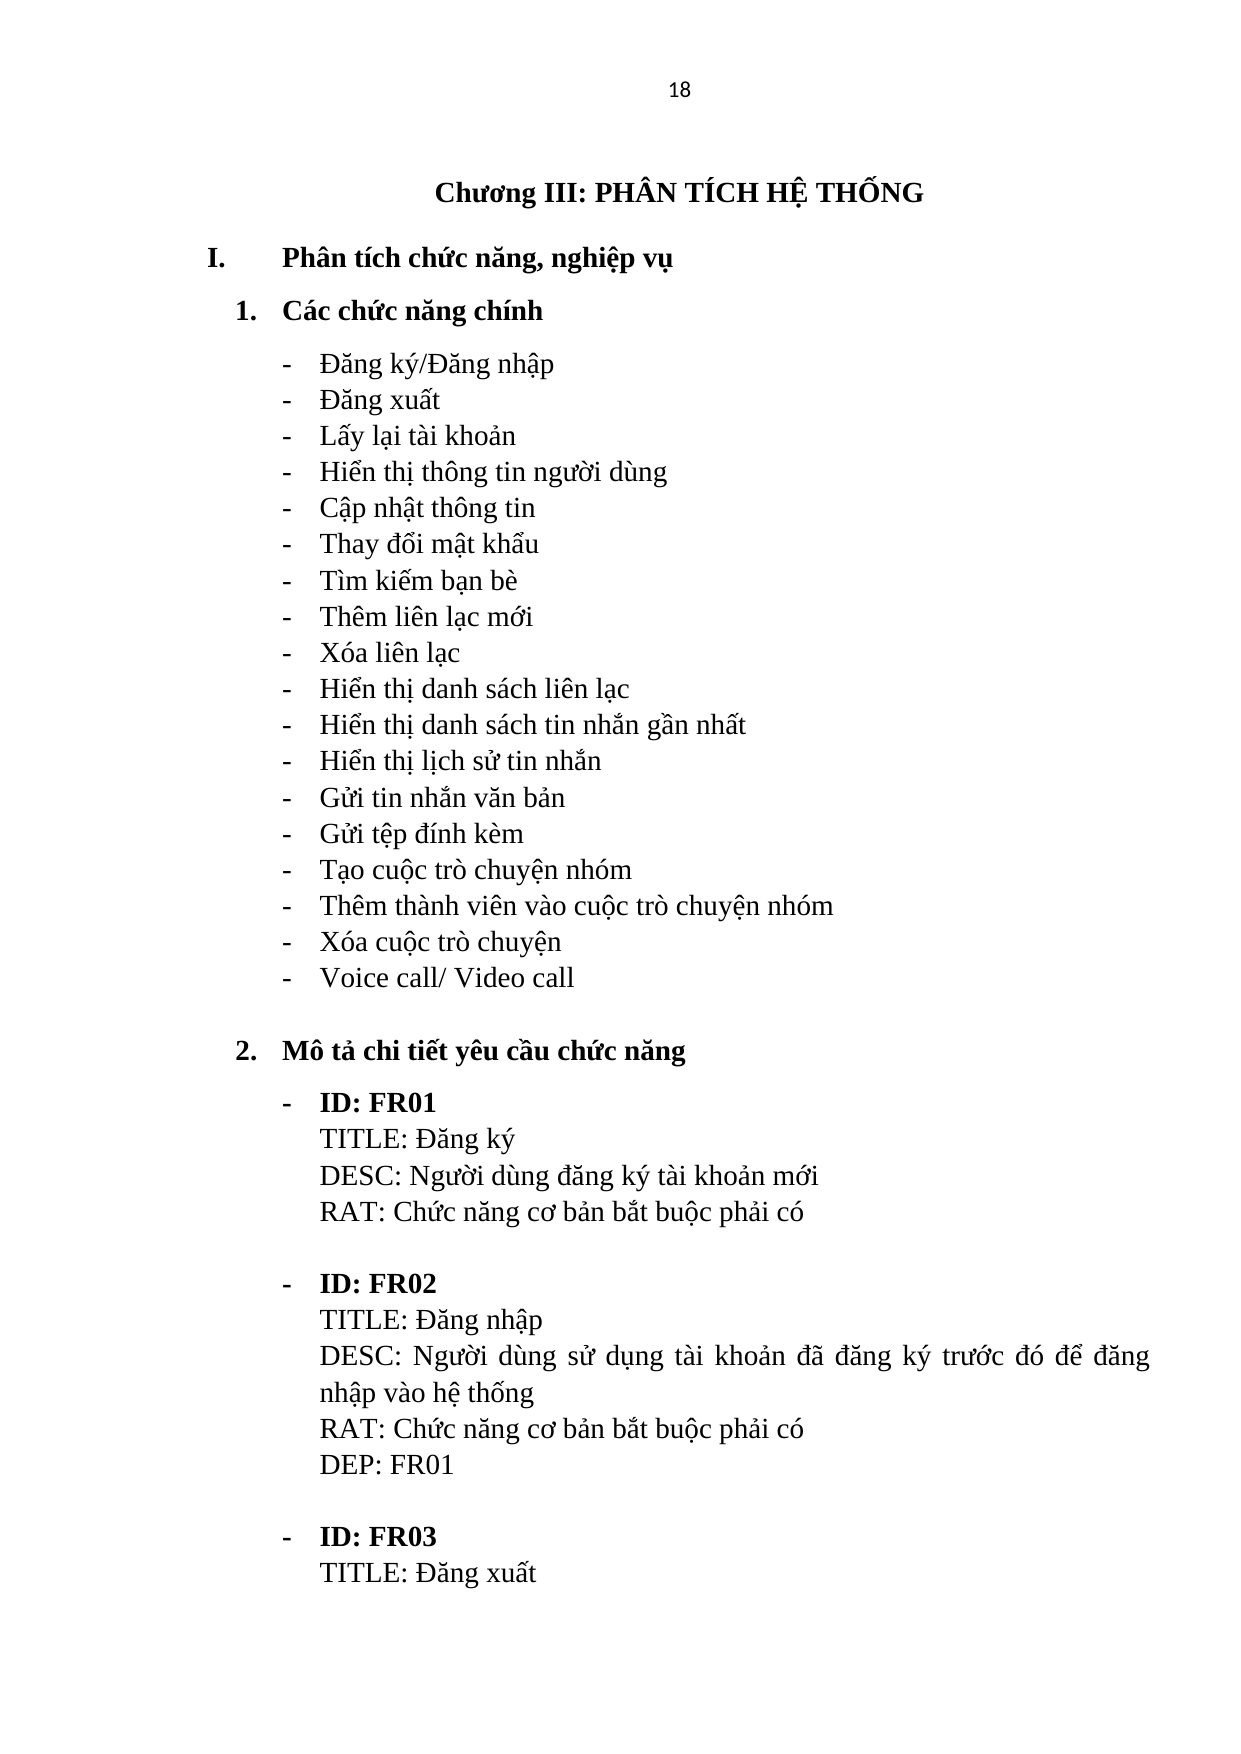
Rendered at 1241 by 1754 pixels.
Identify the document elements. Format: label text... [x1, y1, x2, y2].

list Xóa cuộc trò chuyện [282, 924, 1152, 958]
list ID: FR02 [282, 1266, 1152, 1300]
list Gửi tin nhắn văn bản [282, 780, 1152, 813]
list TITLE: Đăng nhập [319, 1302, 1152, 1336]
list Lấy lại tài khoản [282, 418, 1152, 452]
list Thay đổi mật khẩu [282, 527, 1152, 560]
list TITLE: Đăng ký [319, 1122, 1152, 1155]
list Tìm kiếm bạn bè [282, 563, 1152, 596]
list Mô tả chi tiết yêu cầu chức năng [235, 1033, 1152, 1066]
list Đăng ký/Đăng nhập [282, 346, 1152, 379]
list Voice call/ Video call [282, 960, 1152, 994]
list Tạo cuộc trò chuyện nhóm [282, 852, 1152, 886]
list DEP: FR01 [319, 1447, 1152, 1481]
list Thêm liên lạc mới [282, 599, 1152, 632]
list Hiển thị danh sách liên lạc [282, 671, 1152, 705]
list ID: FR03 [282, 1519, 1152, 1553]
list Xóa liên lạc [282, 635, 1152, 669]
list Cập nhật thông tin [282, 491, 1152, 524]
list DESC: Người dùng sử dụng tài khoản đã đăng ký trước đó để đăng nhập vào hệ thống [319, 1338, 1152, 1408]
list Phân tích chức năng, nghiệp vụ [207, 240, 1152, 274]
list RAT: Chức năng cơ bản bắt buộc phải có [319, 1194, 1152, 1227]
list Gửi tệp đính kèm [282, 816, 1152, 849]
list ID: FR01 [282, 1086, 1152, 1119]
subtitle Chương III: PHÂN TÍCH HỆ THỐNG [207, 175, 1152, 208]
list Đăng xuất [282, 382, 1152, 416]
list Hiển thị lịch sử tin nhắn [282, 743, 1152, 777]
list Các chức năng chính [235, 293, 1152, 327]
list Thêm thành viên vào cuộc trò chuyện nhóm [282, 888, 1152, 922]
list Hiển thị danh sách tin nhắn gần nhất [282, 707, 1152, 741]
list RAT: Chức năng cơ bản bắt buộc phải có [319, 1411, 1152, 1444]
list Hiển thị thông tin người dùng [282, 454, 1152, 488]
list TITLE: Đăng xuất [319, 1555, 1152, 1589]
list DESC: Người dùng đăng ký tài khoản mới [319, 1158, 1152, 1191]
